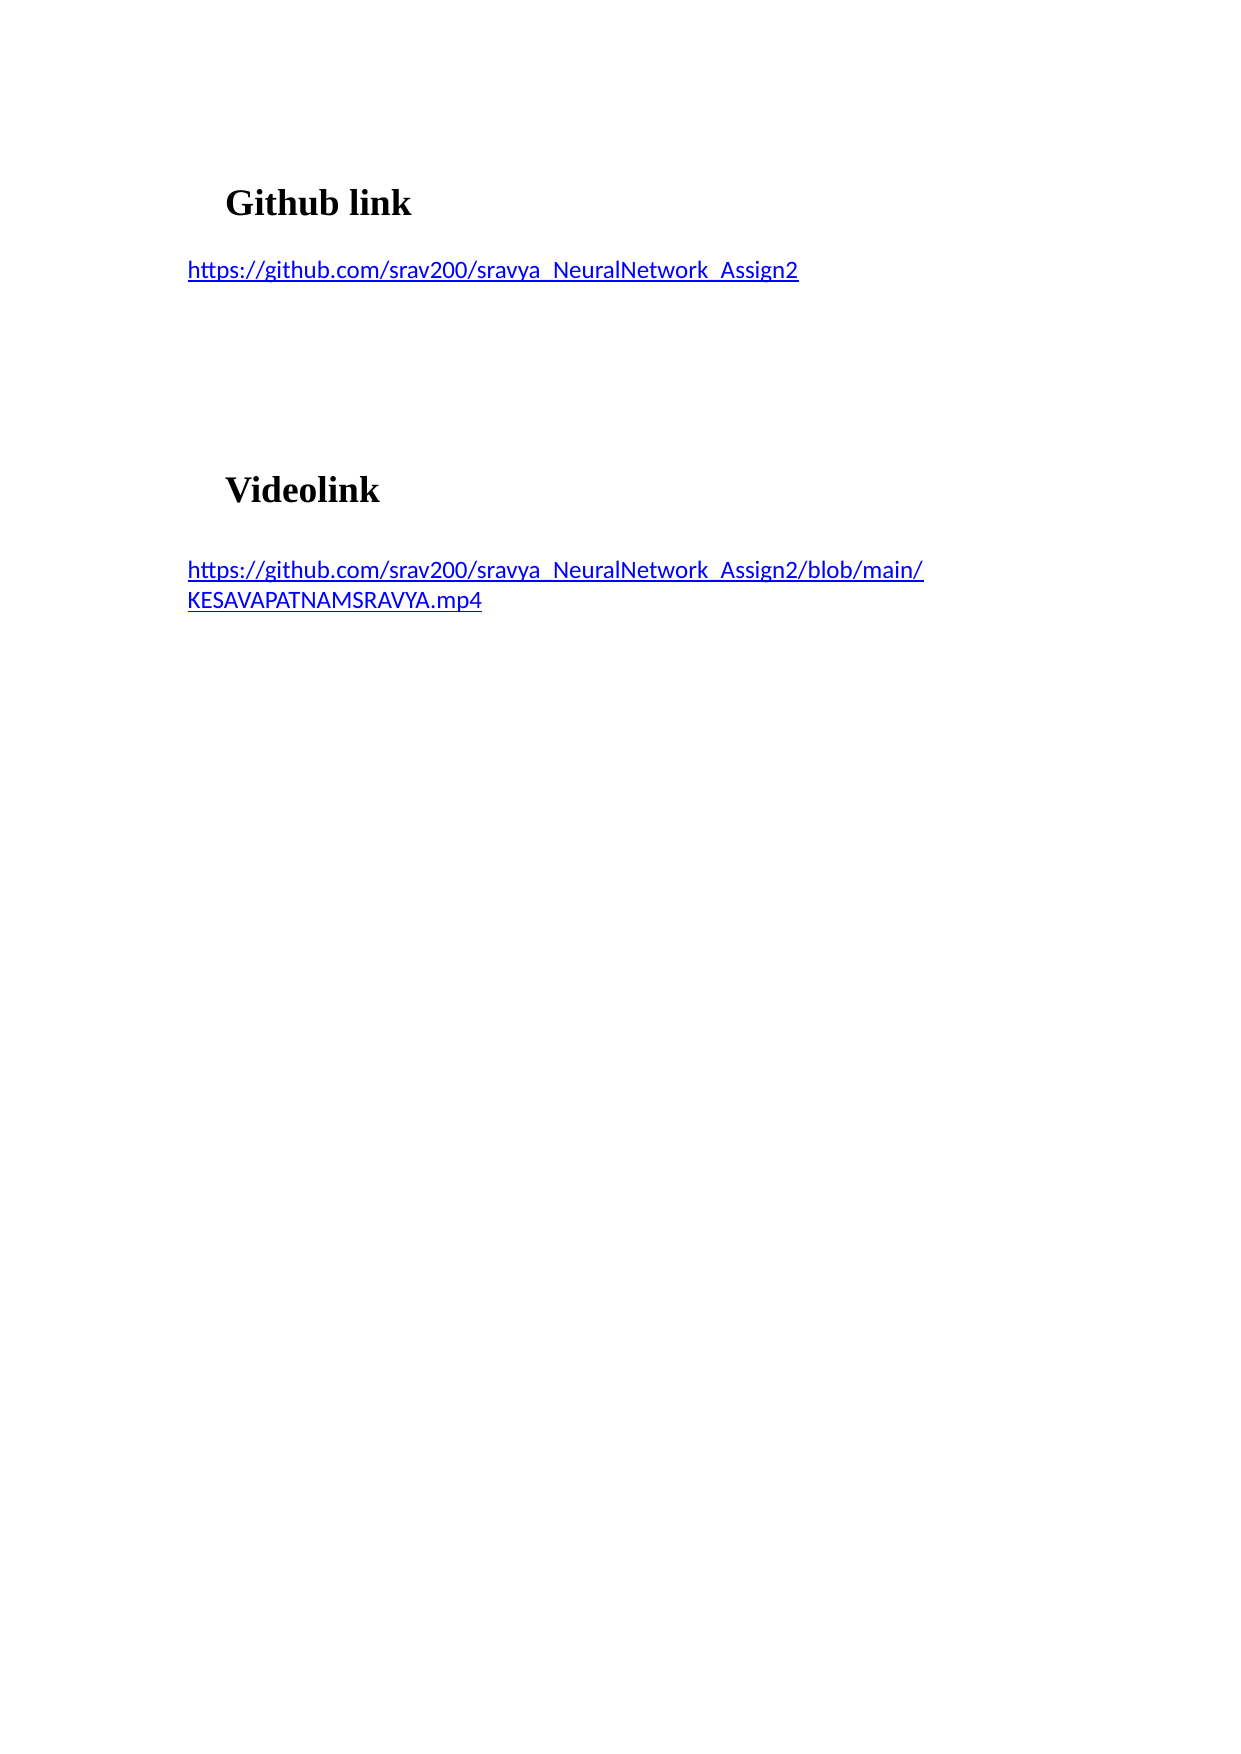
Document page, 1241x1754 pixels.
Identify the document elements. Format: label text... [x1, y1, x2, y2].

text https://github.com/srav200/sravya_NeuralNetwork_Assign2 [187, 254, 1053, 285]
text Github link [225, 181, 1053, 224]
text Videolink [225, 468, 1053, 511]
text https://github.com/srav200/sravya_NeuralNetwork_Assign2/blob/main/KESAVAPATNAMSRAVYA.mp4 [187, 554, 1053, 615]
